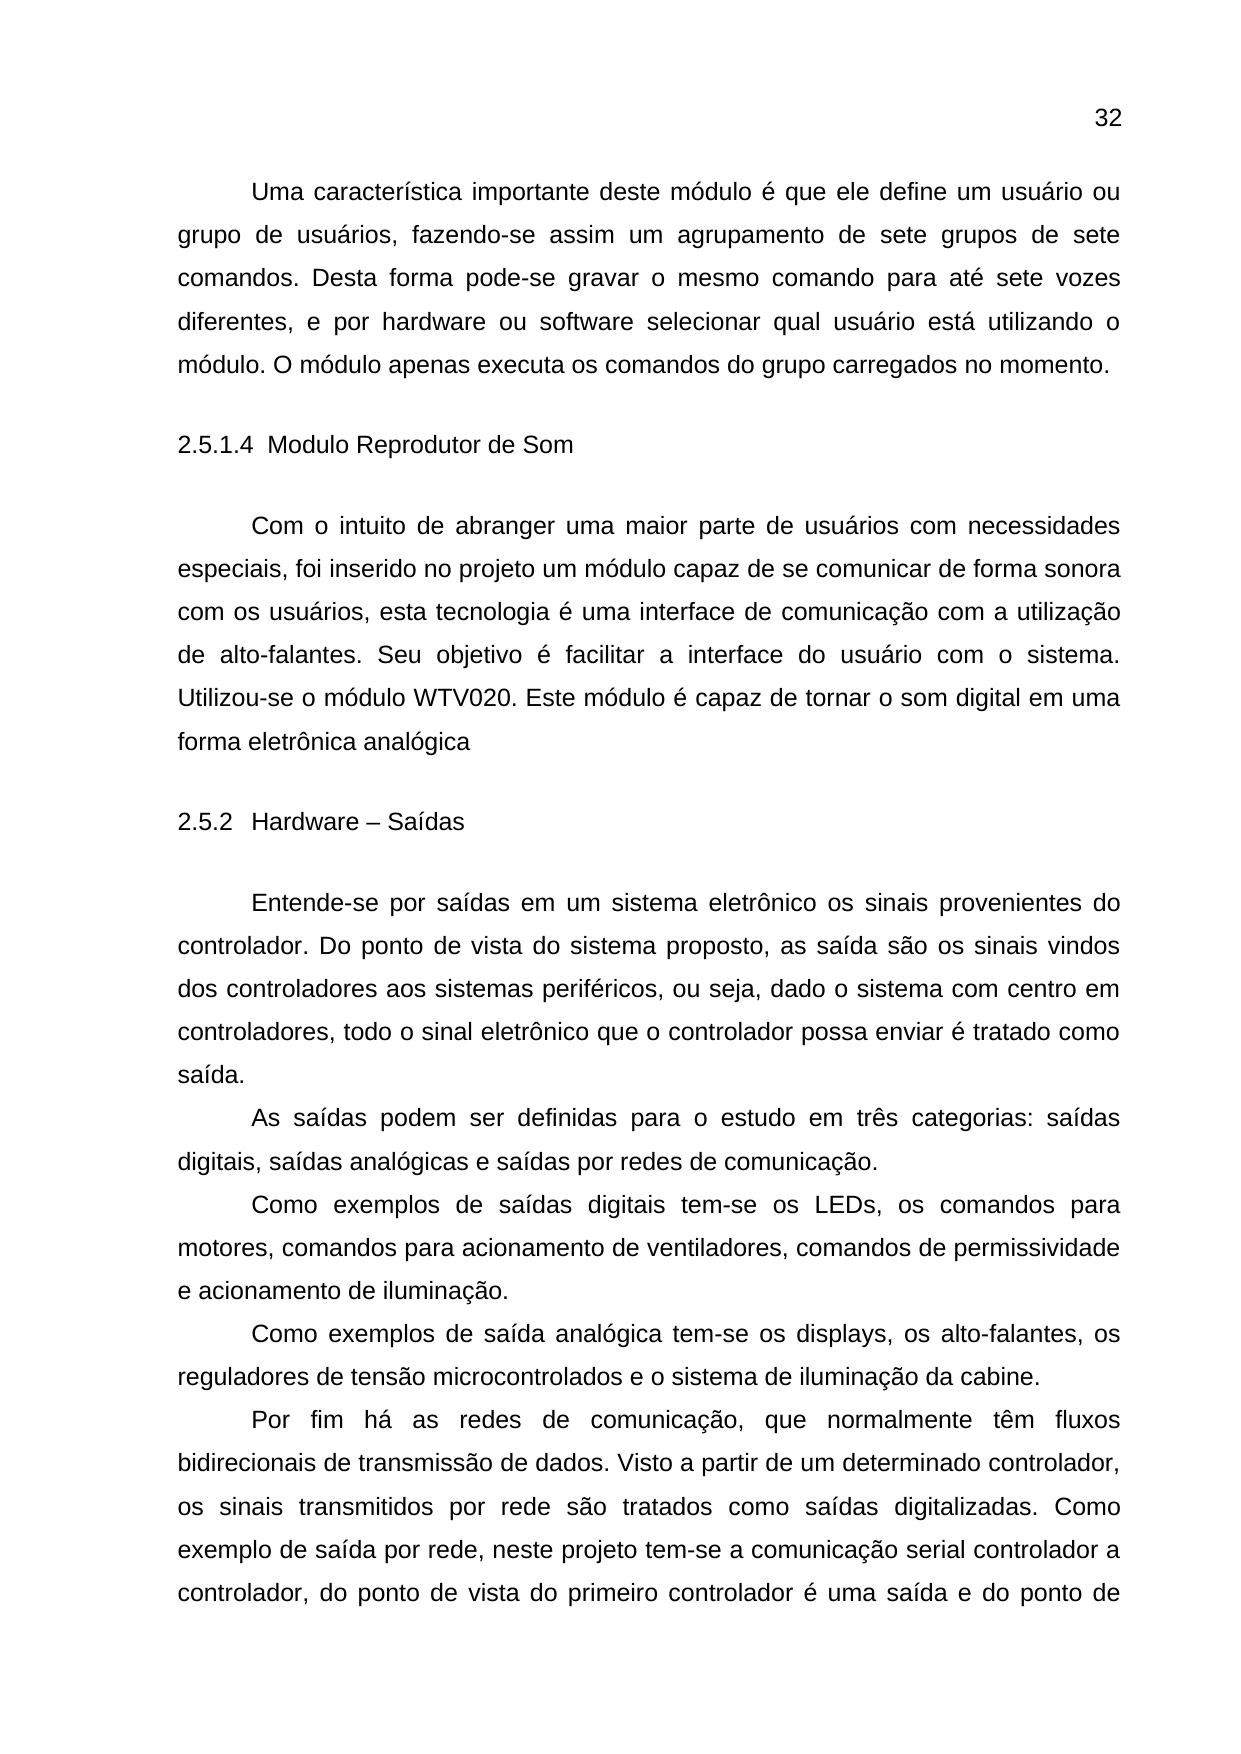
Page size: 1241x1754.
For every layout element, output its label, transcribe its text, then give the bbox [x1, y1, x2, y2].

subtitle Hardware – Saídas [177, 807, 1122, 836]
subtitle Modulo Reprodutor de Som [177, 430, 1122, 459]
text Com o intuito de abranger uma maior parte de usuários com necessidades especiais, foi inserido no projeto um módulo capaz de se comunicar de forma sonora com os usuários, esta tecnologia é uma interface de comunicação com a utilização de alto-falantes. Seu objetivo é facilitar a interface do usuário com o sistema. Utilizou-se o módulo WTV020. Este módulo é capaz de tornar o som digital em uma forma eletrônica analógica [177, 511, 1122, 755]
text Como exemplos de saída analógica tem-se os displays, os alto-falantes, os reguladores de tensão microcontrolados e o sistema de iluminação da cabine. [177, 1319, 1122, 1391]
text As saídas podem ser definidas para o estudo em três categorias: saídas digitais, saídas analógicas e saídas por redes de comunicação. [177, 1103, 1122, 1175]
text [177, 1405, 1122, 1607]
text Como exemplos de saídas digitais tem-se os LEDs, os comandos para motores, comandos para acionamento de ventiladores, comandos de permissividade e acionamento de iluminação. [177, 1190, 1122, 1305]
text Entende-se por saídas em um sistema eletrônico os sinais provenientes do controlador. Do ponto de vista do sistema proposto, as saída são os sinais vindos dos controladores aos sistemas periféricos, ou seja, dado o sistema com centro em controladores, todo o sinal eletrônico que o controlador possa enviar é tratado como saída. [177, 888, 1122, 1089]
text Uma característica importante deste módulo é que ele define um usuário ou grupo de usuários, fazendo-se assim um agrupamento de sete grupos de sete comandos. Desta forma pode-se gravar o mesmo comando para até sete vozes diferentes, e por hardware ou software selecionar qual usuário está utilizando o módulo. O módulo apenas executa os comandos do grupo carregados no momento. [177, 177, 1122, 378]
